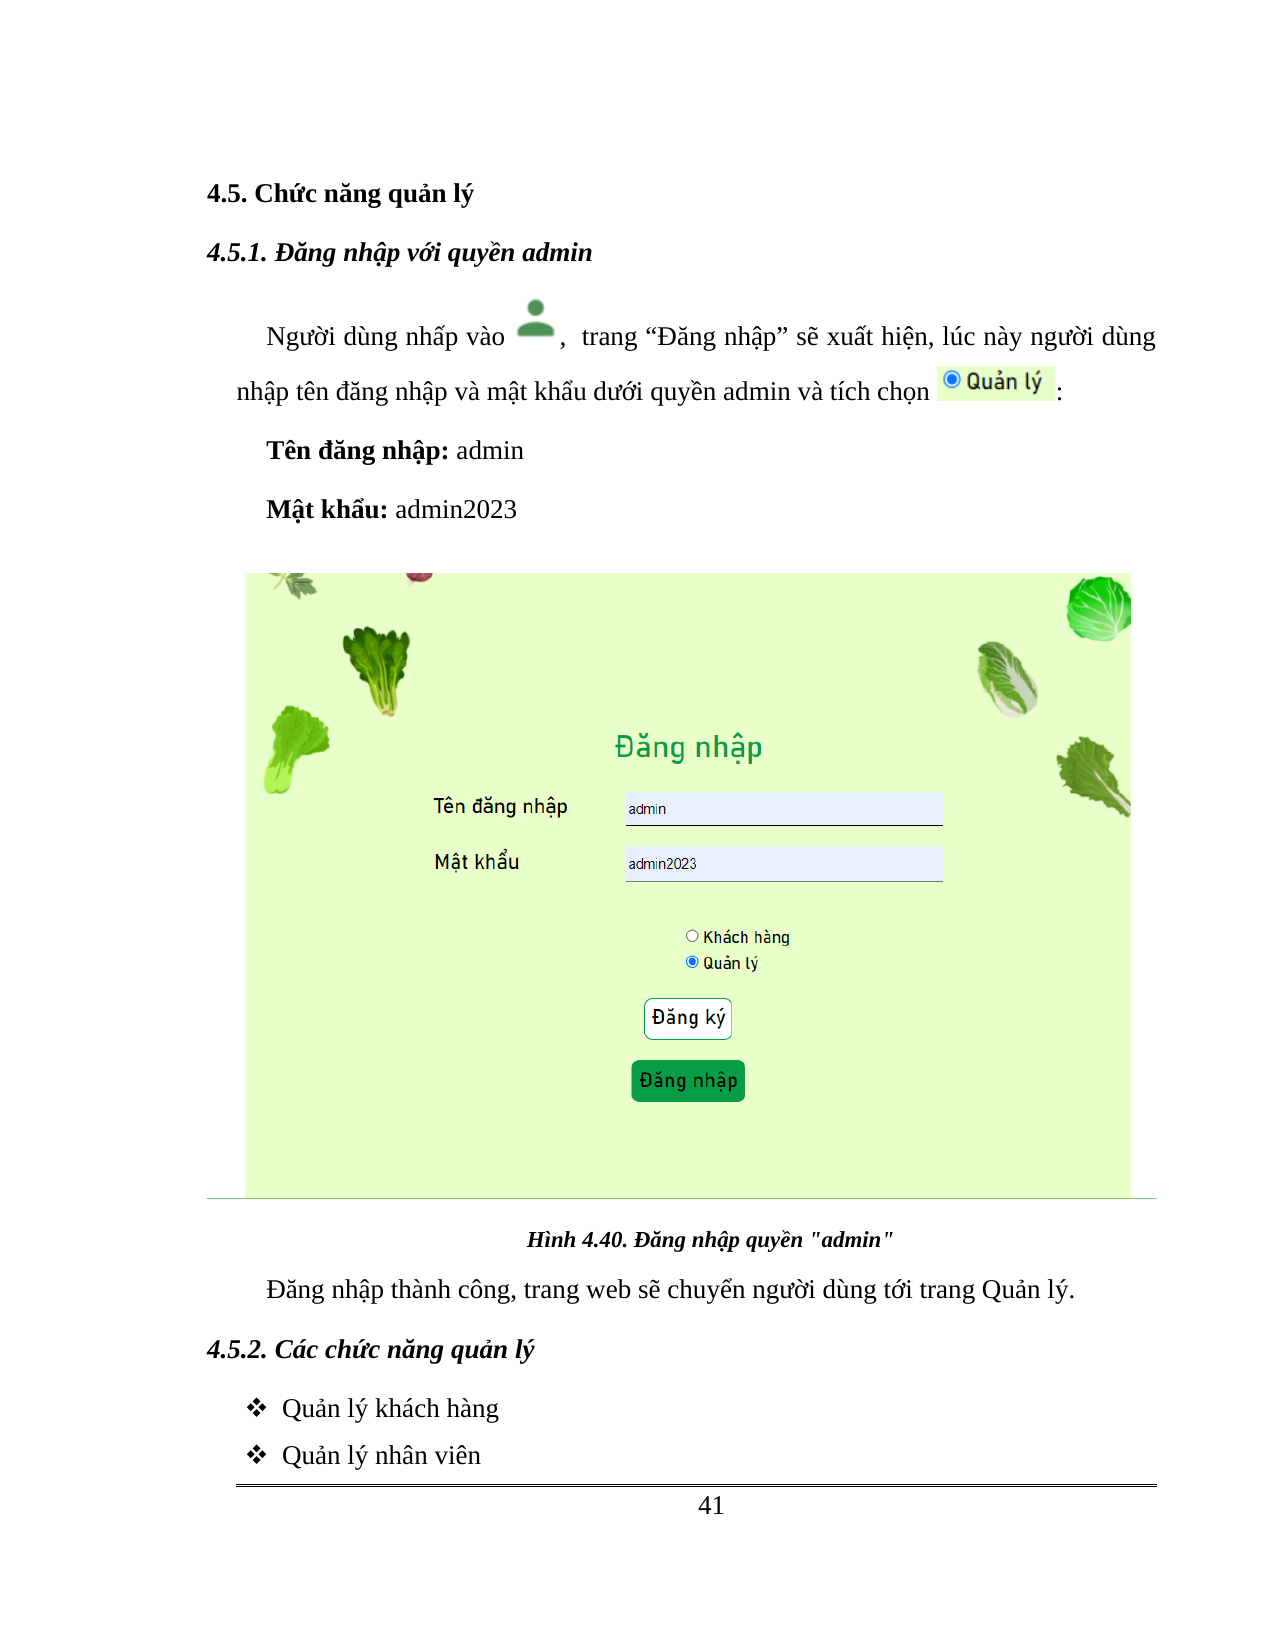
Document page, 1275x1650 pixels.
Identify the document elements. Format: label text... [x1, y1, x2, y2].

subtitle Chức năng quản lý [207, 177, 1157, 208]
text Mật khẩu: admin2023 [236, 493, 1157, 525]
text Đăng nhập thành công, trang web sẽ chuyển người dùng tới trang Quản lý. [236, 1274, 1157, 1305]
picture [513, 295, 560, 346]
subtitle Các chức năng quản lý [207, 1333, 1157, 1364]
picture [206, 552, 1157, 1199]
subtitle Đăng nhập với quyền admin [207, 236, 1157, 267]
text Người dùng nhấp vào , trang “Đăng nhập” sẽ xuất hiện, lúc này người dùng nhập tên đăng nhập và mật khẩu dưới quyền admin và tích chọn : [236, 296, 1157, 406]
list Quản lý khách hàng [244, 1392, 1157, 1423]
picture [936, 366, 1056, 401]
text Tên đăng nhập: admin [236, 434, 1157, 466]
list Quản lý nhân viên [244, 1439, 1157, 1470]
